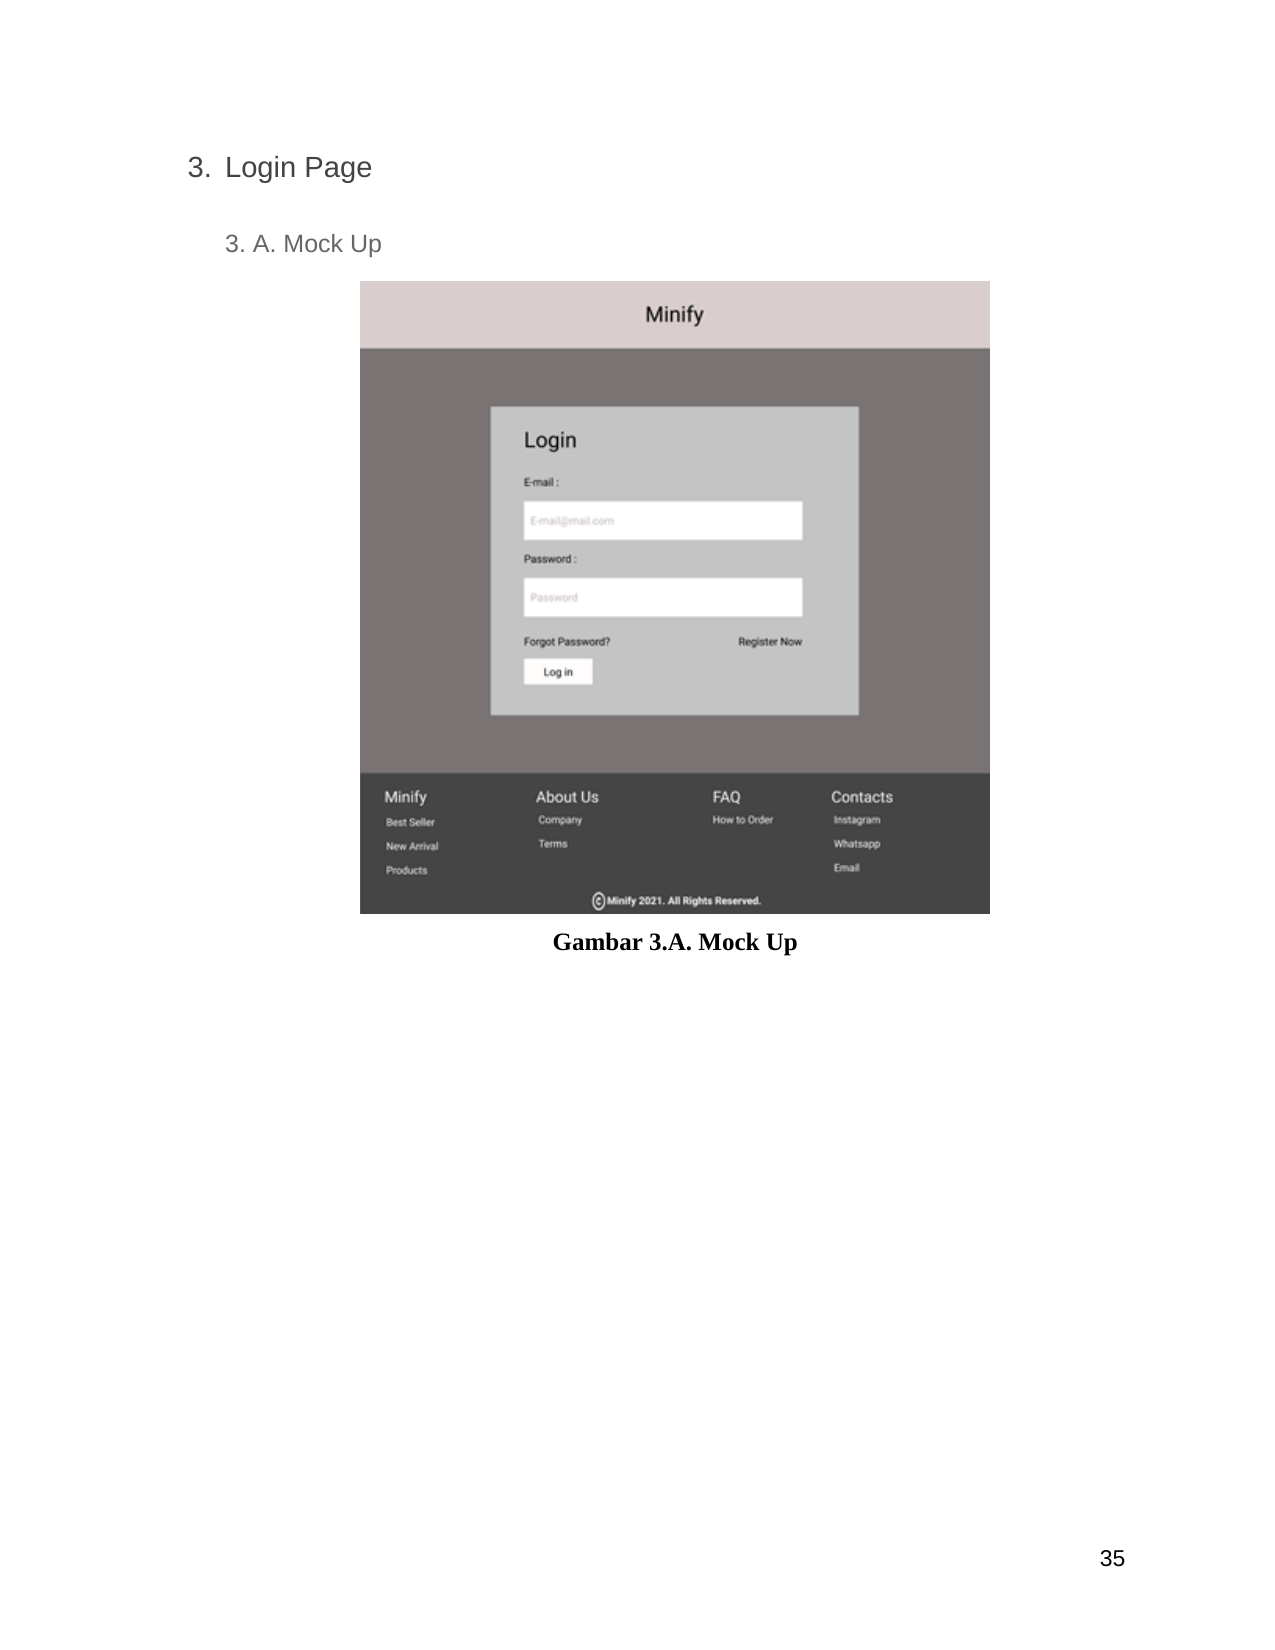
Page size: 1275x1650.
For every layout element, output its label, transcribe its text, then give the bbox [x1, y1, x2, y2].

subtitle Login Page [187, 150, 1125, 183]
subtitle 3. A. Mock Up [225, 229, 1125, 258]
text Gambar 3.A. Mock Up [225, 927, 1125, 956]
picture [360, 281, 990, 914]
